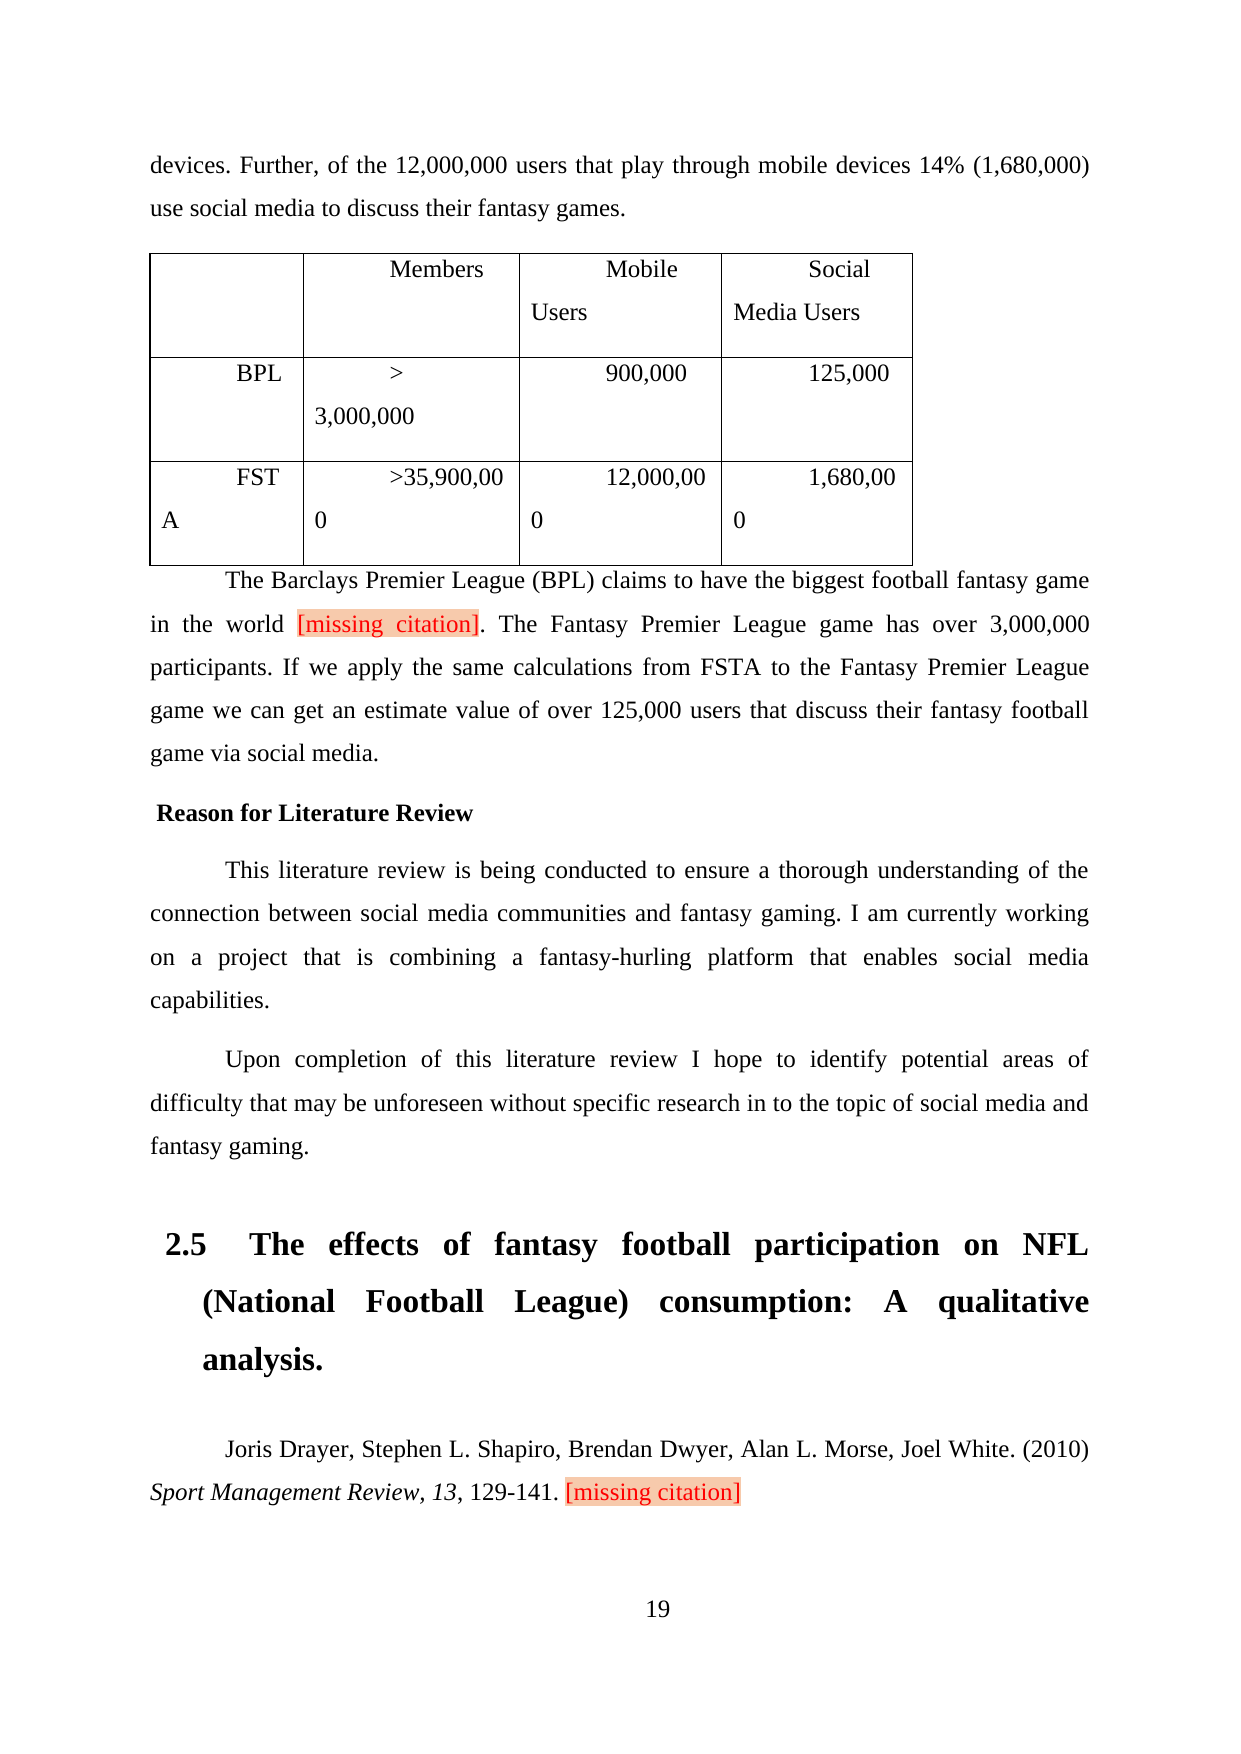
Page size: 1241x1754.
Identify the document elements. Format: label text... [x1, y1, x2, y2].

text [150, 150, 1090, 222]
table_cell 1,680,000 [722, 462, 912, 564]
table_header [151, 254, 303, 357]
table_header Social Media Users [722, 254, 912, 357]
table_cell 12,000,000 [520, 462, 721, 564]
table_cell FSTA [151, 462, 303, 564]
table_cell 900,000 [520, 358, 721, 461]
subtitle The effects of fantasy football participation on NFL (National Football League) consumption: A qualitative analysis. [165, 1224, 1090, 1377]
text Joris Drayer, Stephen L. Shapiro, Brendan Dwyer, Alan L. Morse, Joel White. (2010) Sport Management Review, 13, 129-141. [missing citation] [150, 1434, 1090, 1506]
table_cell 125,000 [722, 358, 912, 461]
table_cell > 3,000,000 [304, 358, 519, 461]
table_header Mobile Users [520, 254, 721, 357]
text This literature review is being conducted to ensure a thorough understanding of the connection between social media communities and fantasy gaming. I am currently working on a project that is combining a fantasy-hurling platform that enables social media capabilities. [150, 855, 1090, 1013]
table_cell >35,900,000 [304, 462, 519, 564]
subtitle Reason for Literature Review [150, 798, 1090, 827]
text Upon completion of this literature review I hope to identify potential areas of difficulty that may be unforeseen without specific research in to the topic of social media and fantasy gaming. [150, 1044, 1090, 1159]
table_header Members [304, 254, 519, 357]
table_cell BPL [151, 358, 303, 461]
text The Barclays Premier League (BPL) claims to have the biggest football fantasy game in the world [missing citation]. The Fantasy Premier League game has over 3,000,000 participants. If we apply the same calculations from FSTA to the Fantasy Premier League game we can get an estimate value of over 125,000 users that discuss their fantasy football game via social media. [150, 566, 1090, 767]
